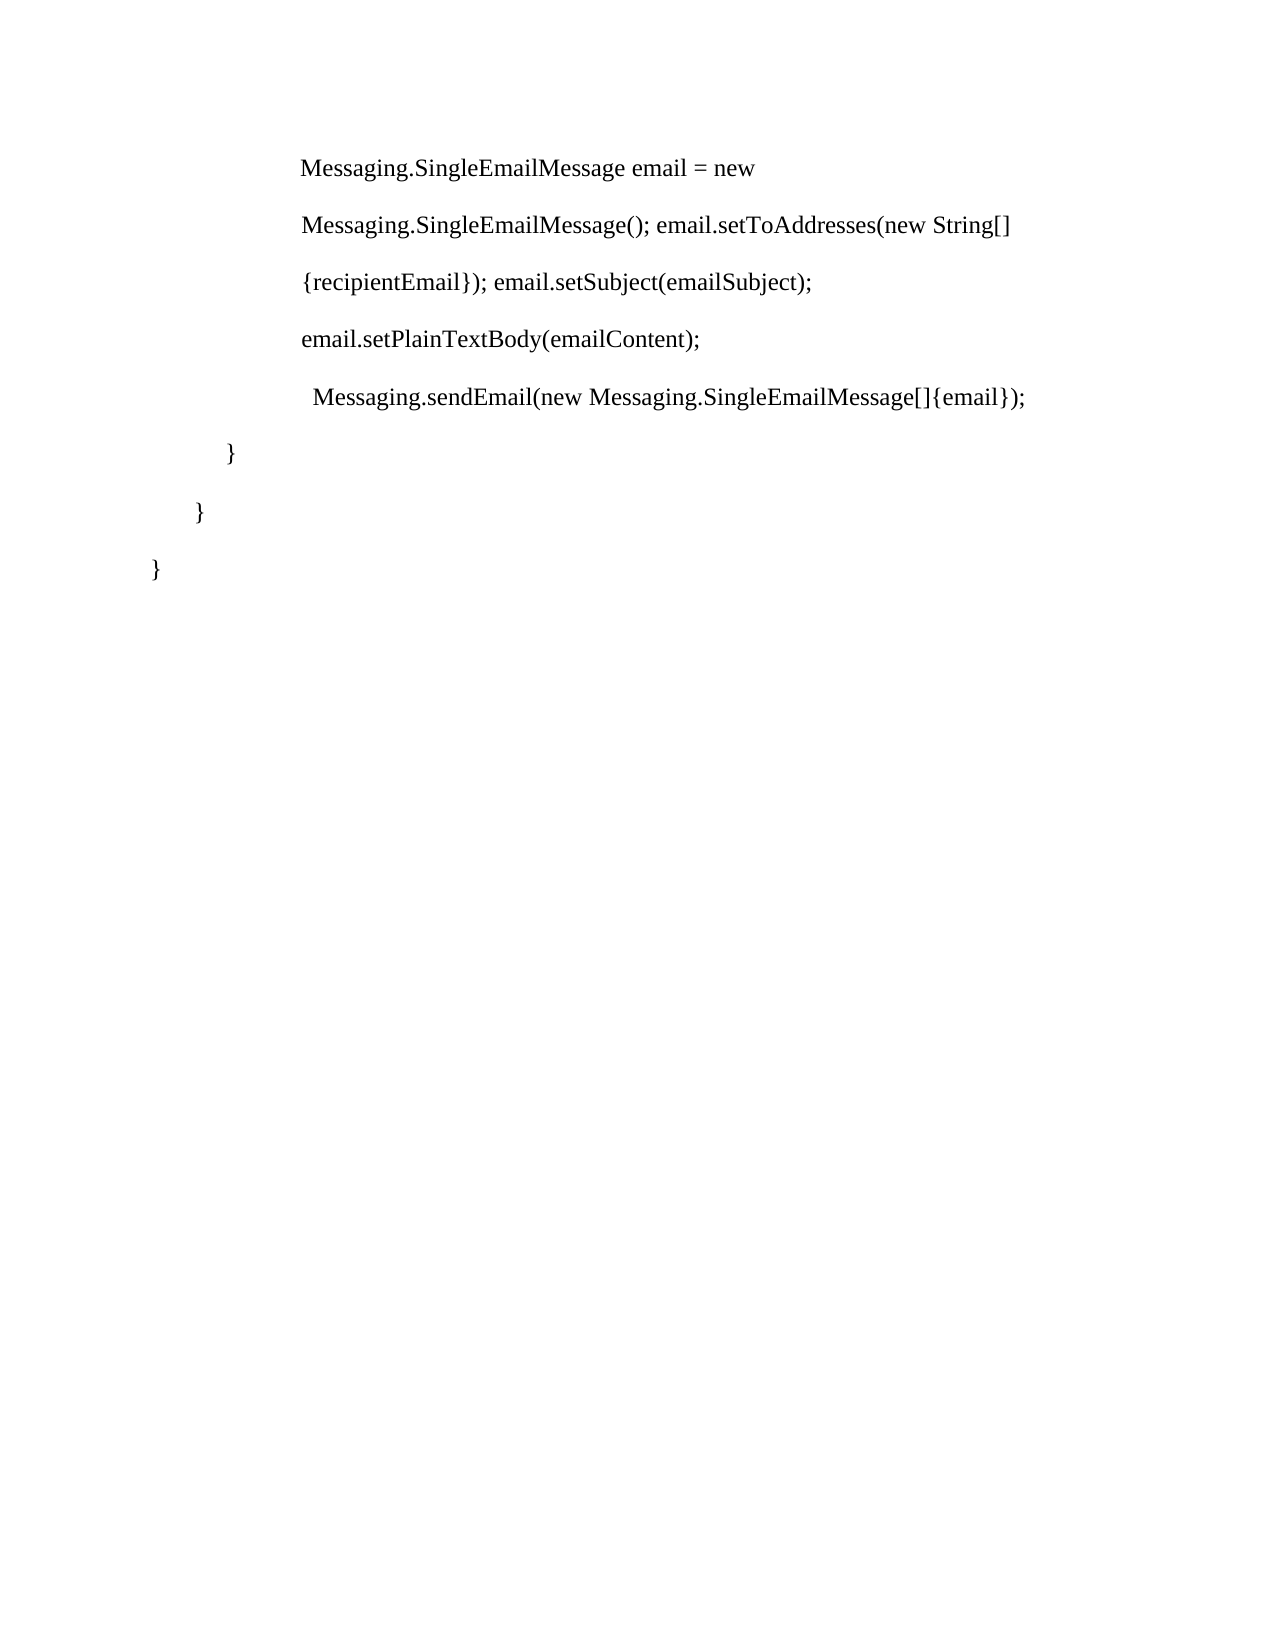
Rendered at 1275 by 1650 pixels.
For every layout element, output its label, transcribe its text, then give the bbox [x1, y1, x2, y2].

text Messaging.SingleEmailMessage email = new Messaging.SingleEmailMessage(); email.setToAddresses(new String[]{recipientEmail}); email.setSubject(emailSubject); email.setPlainTextBody(emailContent); [300, 153, 1096, 352]
text Messaging.sendEmail(new Messaging.SingleEmailMessage[]{email}); [312, 382, 1200, 410]
text } [225, 438, 1200, 467]
text } [194, 497, 1200, 526]
text } [150, 554, 1200, 583]
